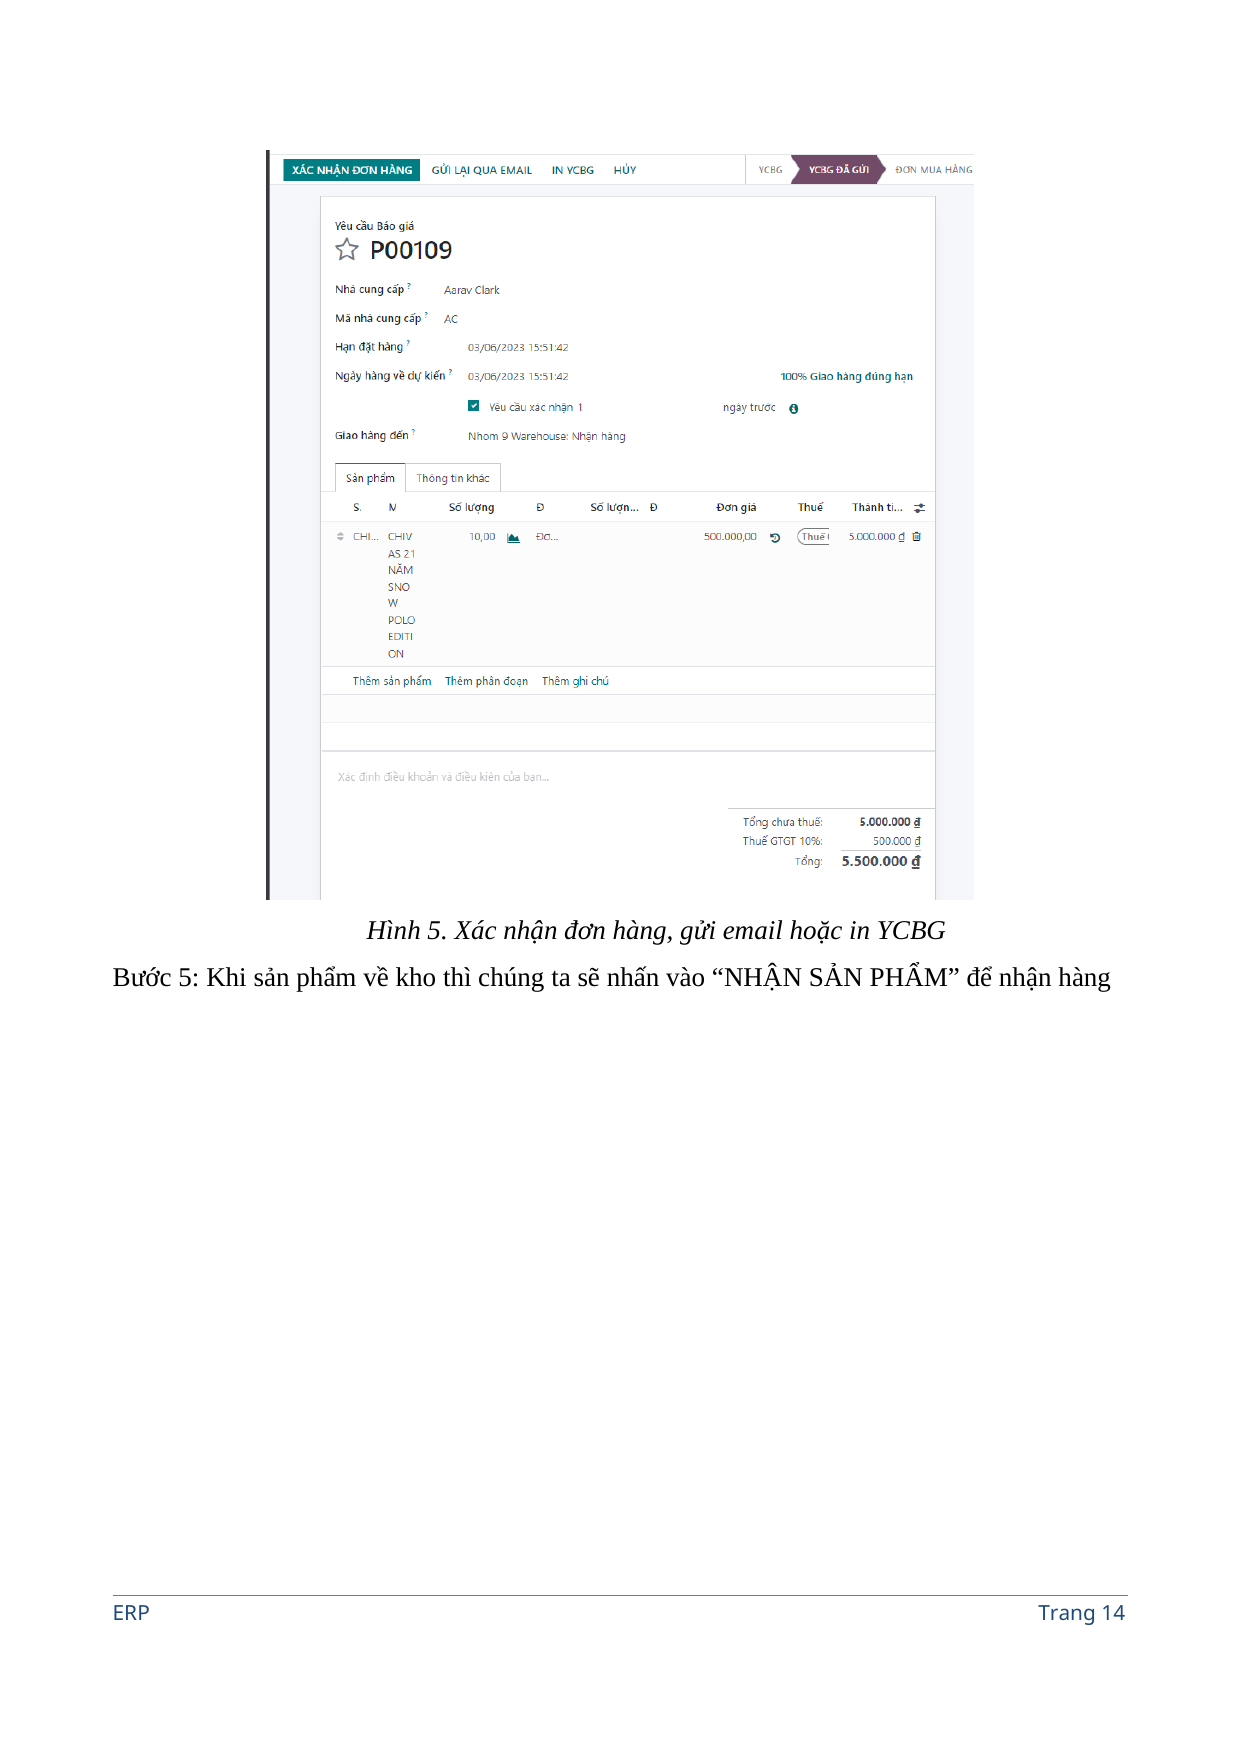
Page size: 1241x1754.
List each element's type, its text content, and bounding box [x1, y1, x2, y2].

picture [266, 150, 974, 900]
text Bước 5: Khi sản phẩm về kho thì chúng ta sẽ nhấn vào “NHẬN SẢN PHẨM” để nhận hàng [112, 961, 1128, 992]
text Hình 5. Xác nhận đơn hàng, gửi email hoặc in YCBG [112, 914, 1128, 945]
